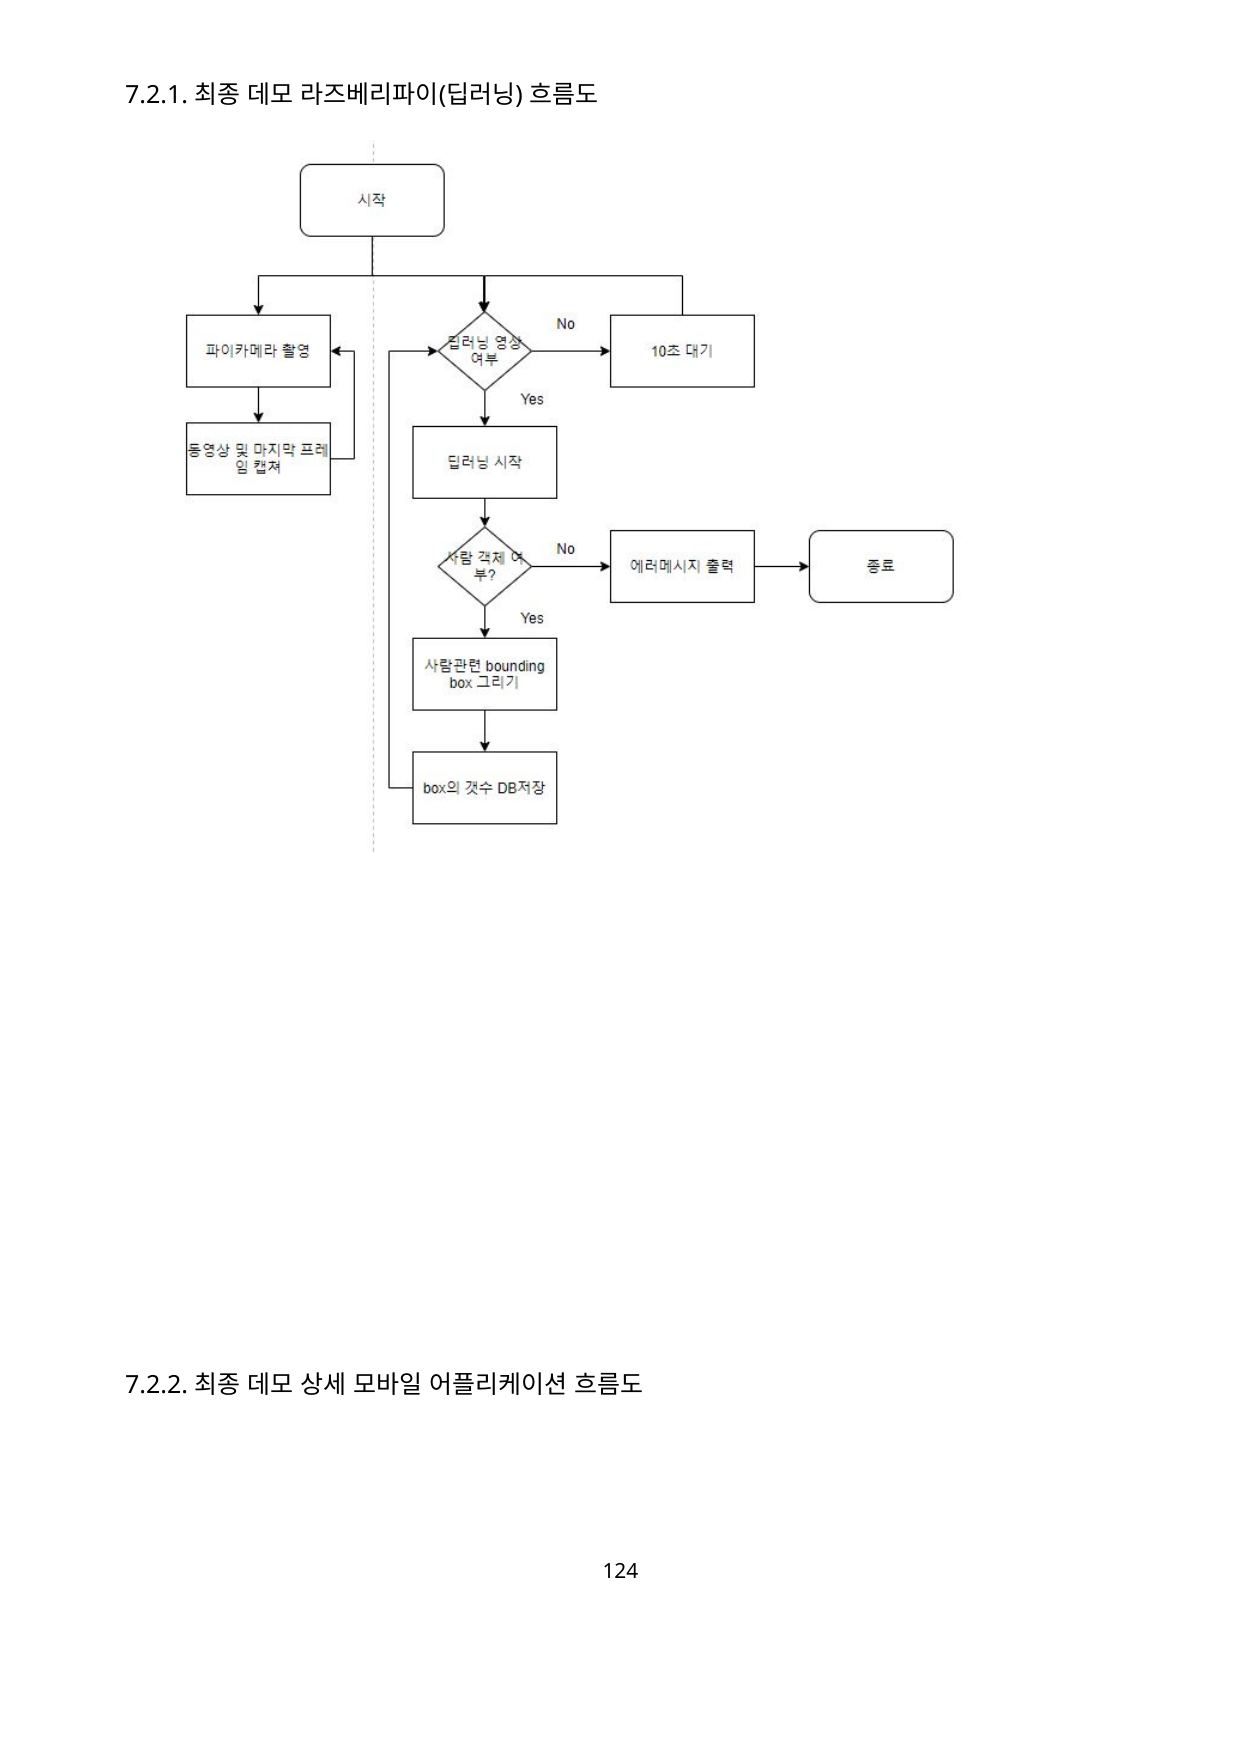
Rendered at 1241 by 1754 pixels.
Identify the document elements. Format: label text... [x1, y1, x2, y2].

text 7.2.1. 최종 데모 라즈베리파이(딥러닝) 흐름도 [75, 75, 1165, 111]
text 7.2.2. 최종 데모 상세 모바일 어플리케이션 흐름도 [75, 1364, 1165, 1401]
picture [137, 140, 997, 852]
